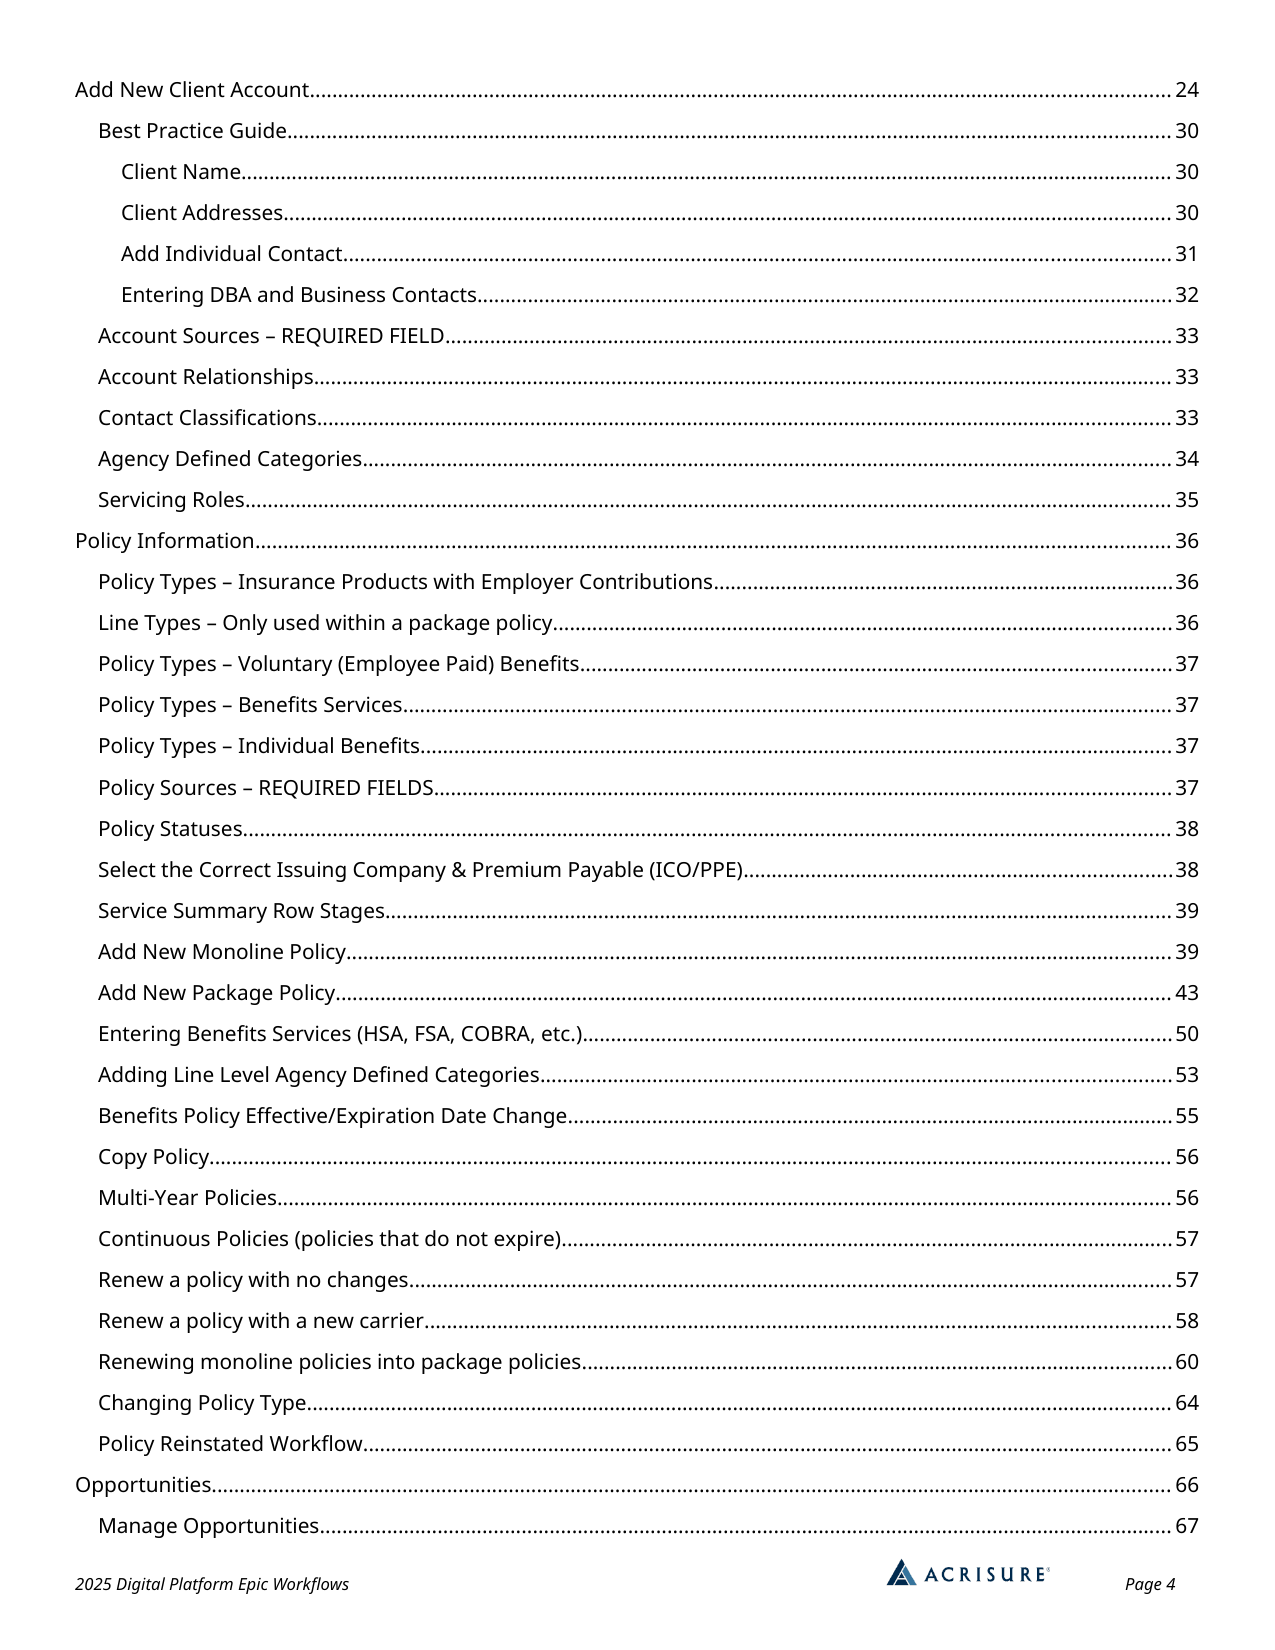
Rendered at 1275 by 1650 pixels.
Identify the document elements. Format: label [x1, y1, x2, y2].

picture [885, 1555, 1050, 1591]
